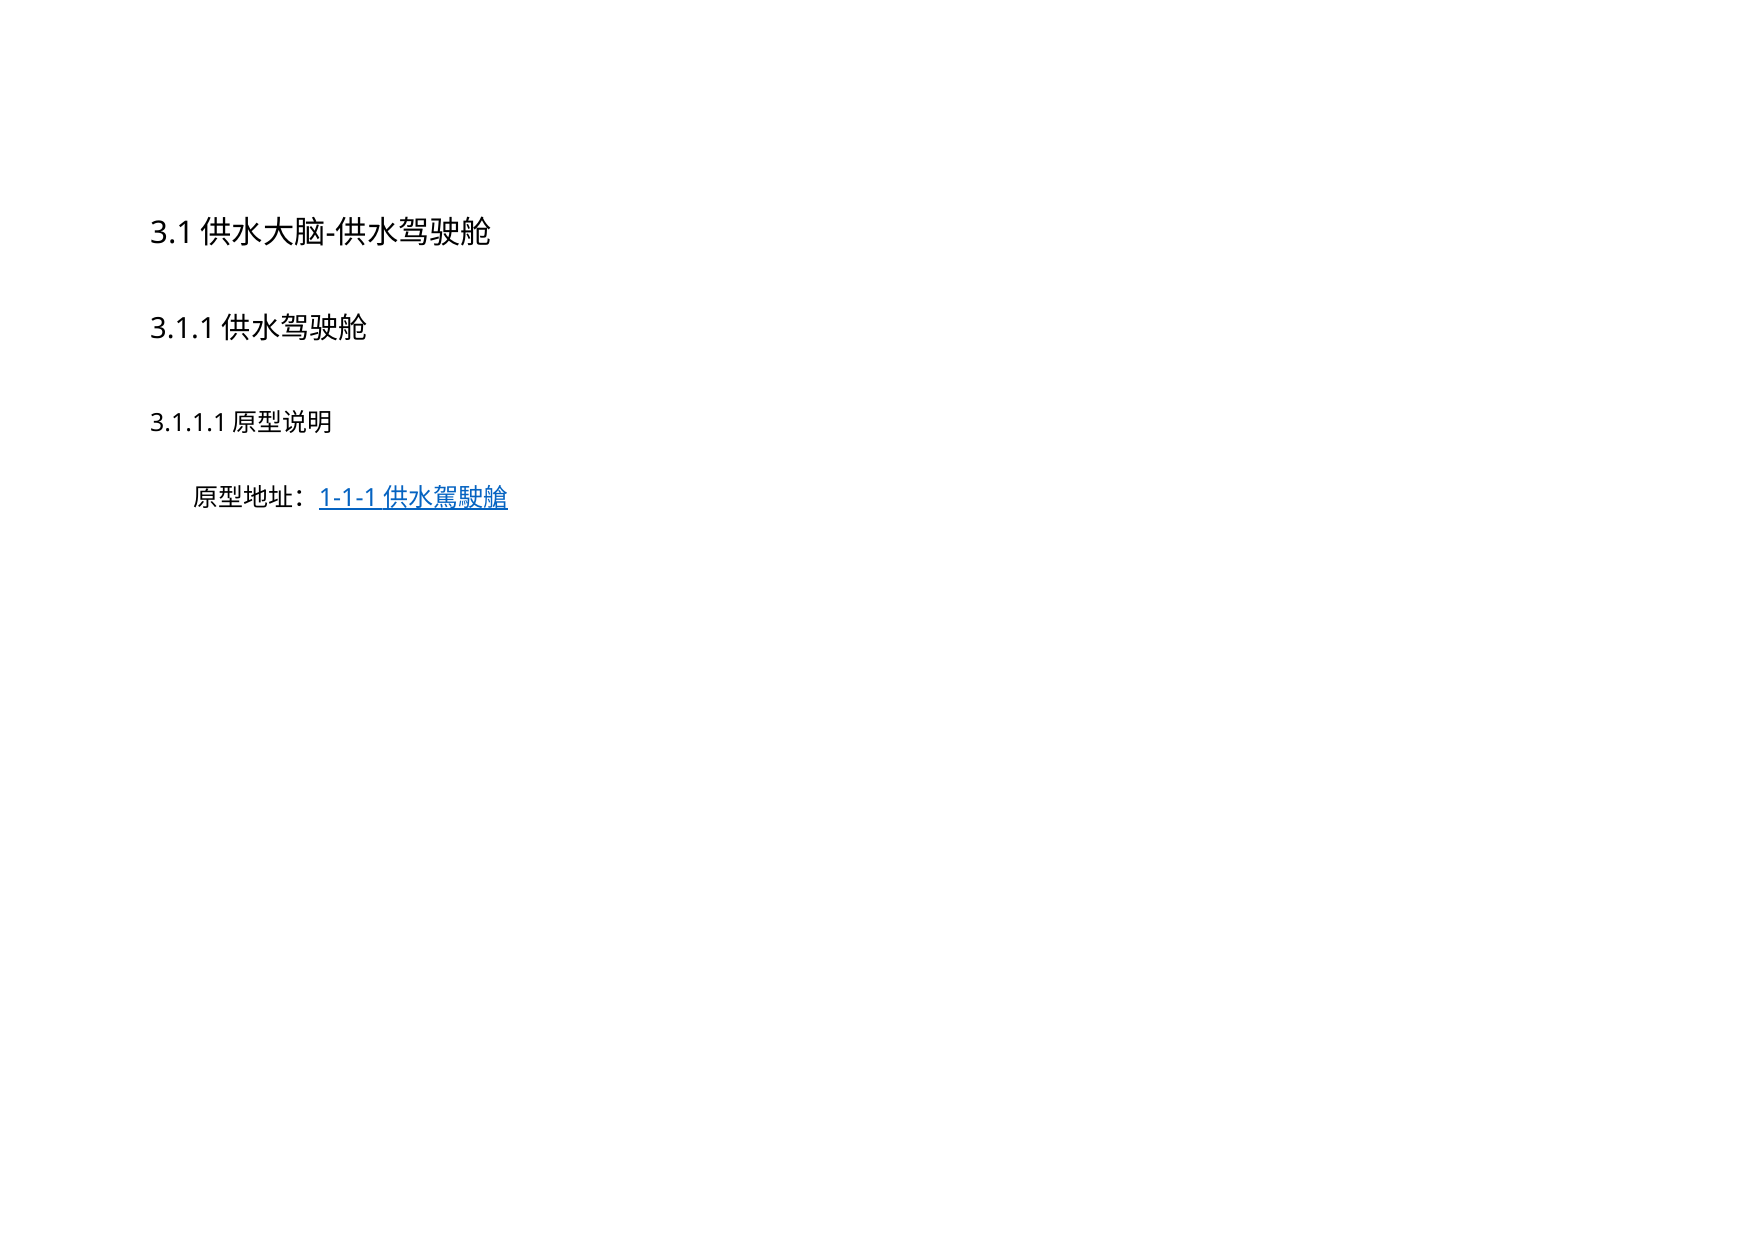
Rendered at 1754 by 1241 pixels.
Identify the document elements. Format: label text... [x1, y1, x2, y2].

subtitle 3.1.1供水驾驶舱 [150, 294, 1604, 359]
subtitle 3.1供水大脑-供水驾驶舱 [150, 198, 1604, 263]
text 原型地址：1-1-1供水駕駛艙 [150, 463, 1604, 528]
subtitle 3.1.1.1原型说明 [150, 388, 1604, 453]
